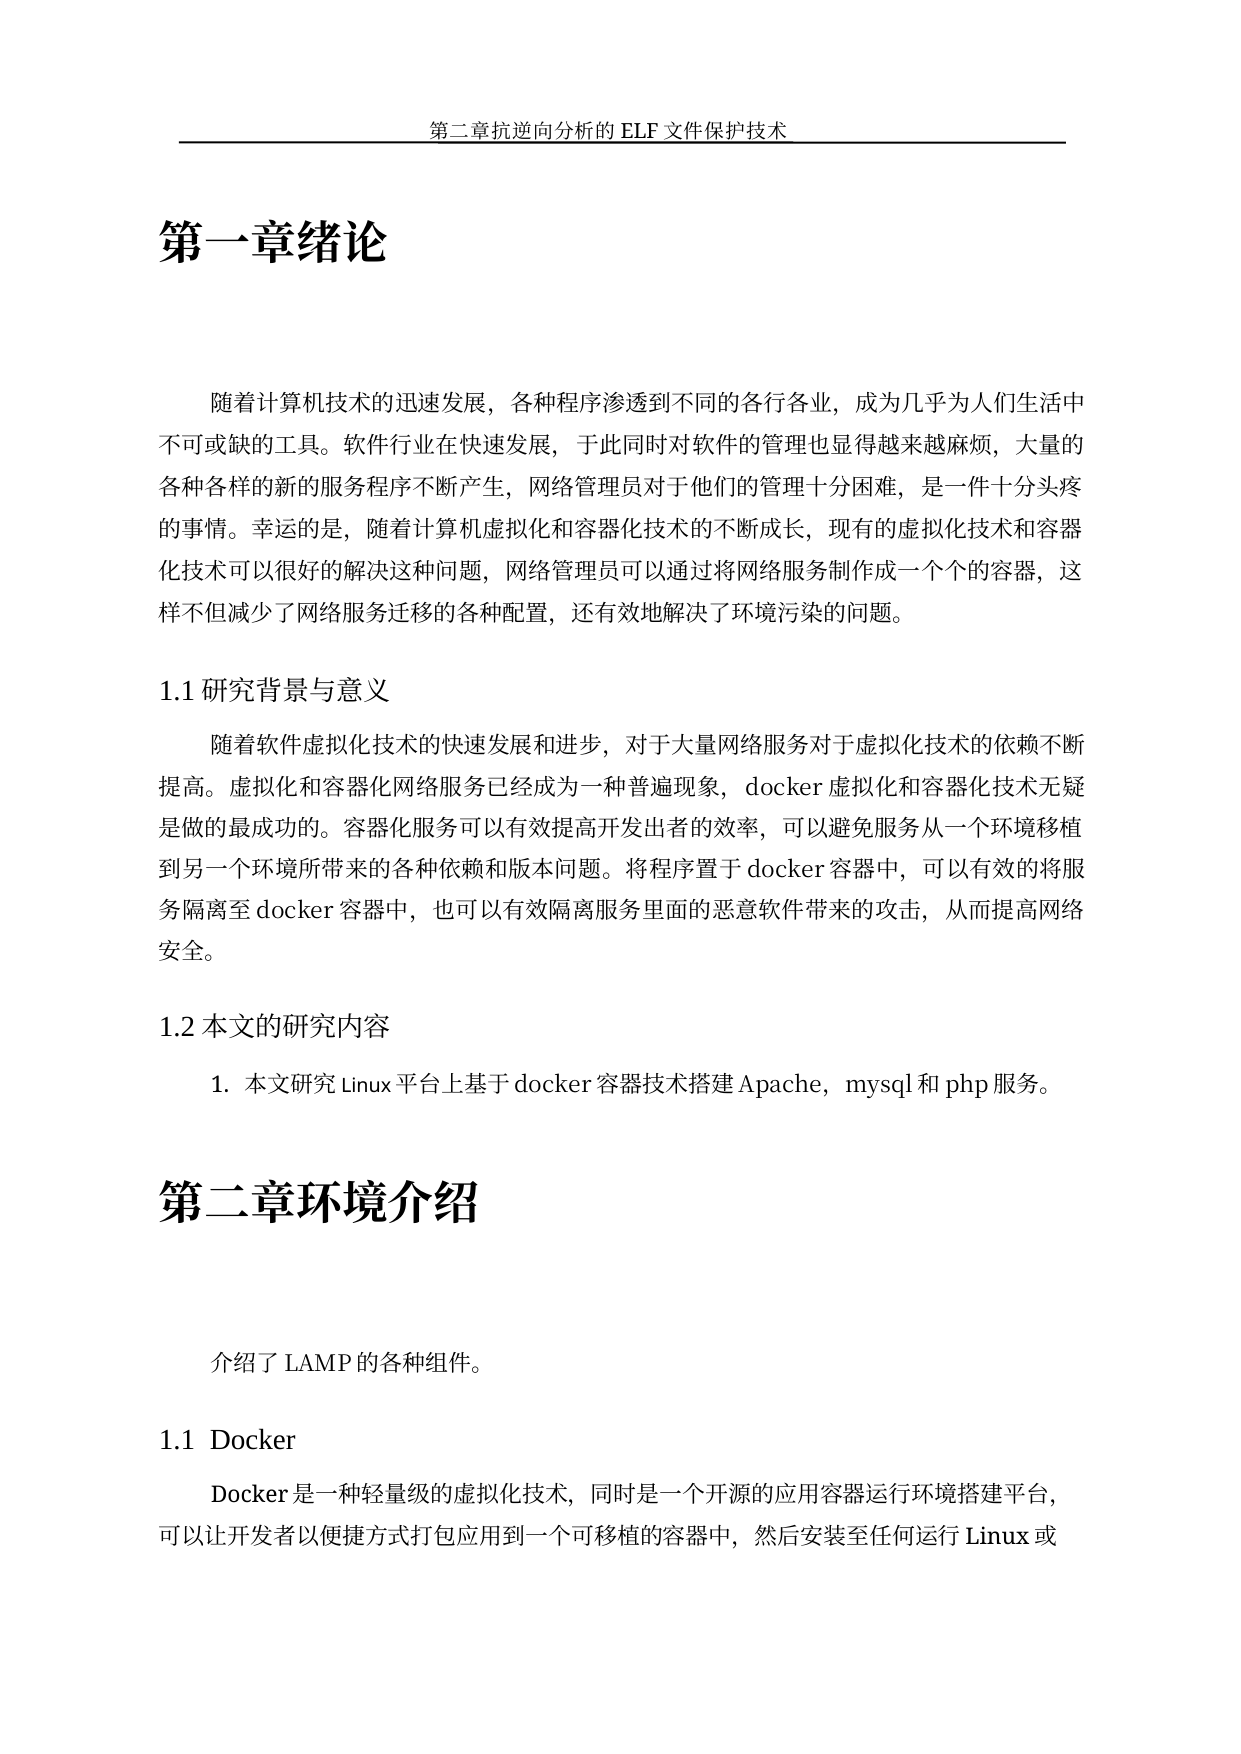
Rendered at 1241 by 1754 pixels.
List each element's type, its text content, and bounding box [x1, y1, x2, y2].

list 本文研究Linux平台上基于docker容器技术搭建Apache，mysql和php服务。 [158, 1059, 1086, 1100]
text 介绍了LAMP的各种组件。 [158, 1338, 1086, 1380]
subtitle 1.2本文的研究内容 [158, 1011, 1086, 1043]
text 随着计算机技术的迅速发展，各种程序渗透到不同的各行各业，成为几乎为人们生活中不可或缺的工具。软件行业在快速发展，于此同时对软件的管理也显得越来越麻烦，大量的各种各样的新的服务程序不断产生，网络管理员对于他们的管理十分困难，是一件十分头疼的事情。幸运的是，随着计算机虚拟化和容器化技术的不断成长，现有的虚拟化技术和容器化技术可以很好的解决这种问题，网络管理员可以通过将网络服务制作成一个个的容器，这样不但减少了网络服务迁移的各种配置，还有效地解决了环境污染的问题。 [158, 378, 1086, 629]
subtitle 第二章环境介绍 [158, 1177, 1086, 1229]
subtitle Docker [158, 1423, 1086, 1456]
subtitle 第一章绪论 [158, 216, 1086, 269]
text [158, 1469, 1086, 1553]
text 随着软件虚拟化技术的快速发展和进步，对于大量网络服务对于虚拟化技术的依赖不断提高。虚拟化和容器化网络服务已经成为一种普遍现象，docker虚拟化和容器化技术无疑是做的最成功的。容器化服务可以有效提高开发出者的效率，可以避免服务从一个环境移植到另一个环境所带来的各种依赖和版本问题。将程序置于docker容器中，可以有效的将服务隔离至docker容器中，也可以有效隔离服务里面的恶意软件带来的攻击，从而提高网络安全。 [158, 721, 1086, 967]
subtitle 1.1研究背景与意义 [158, 675, 1086, 707]
